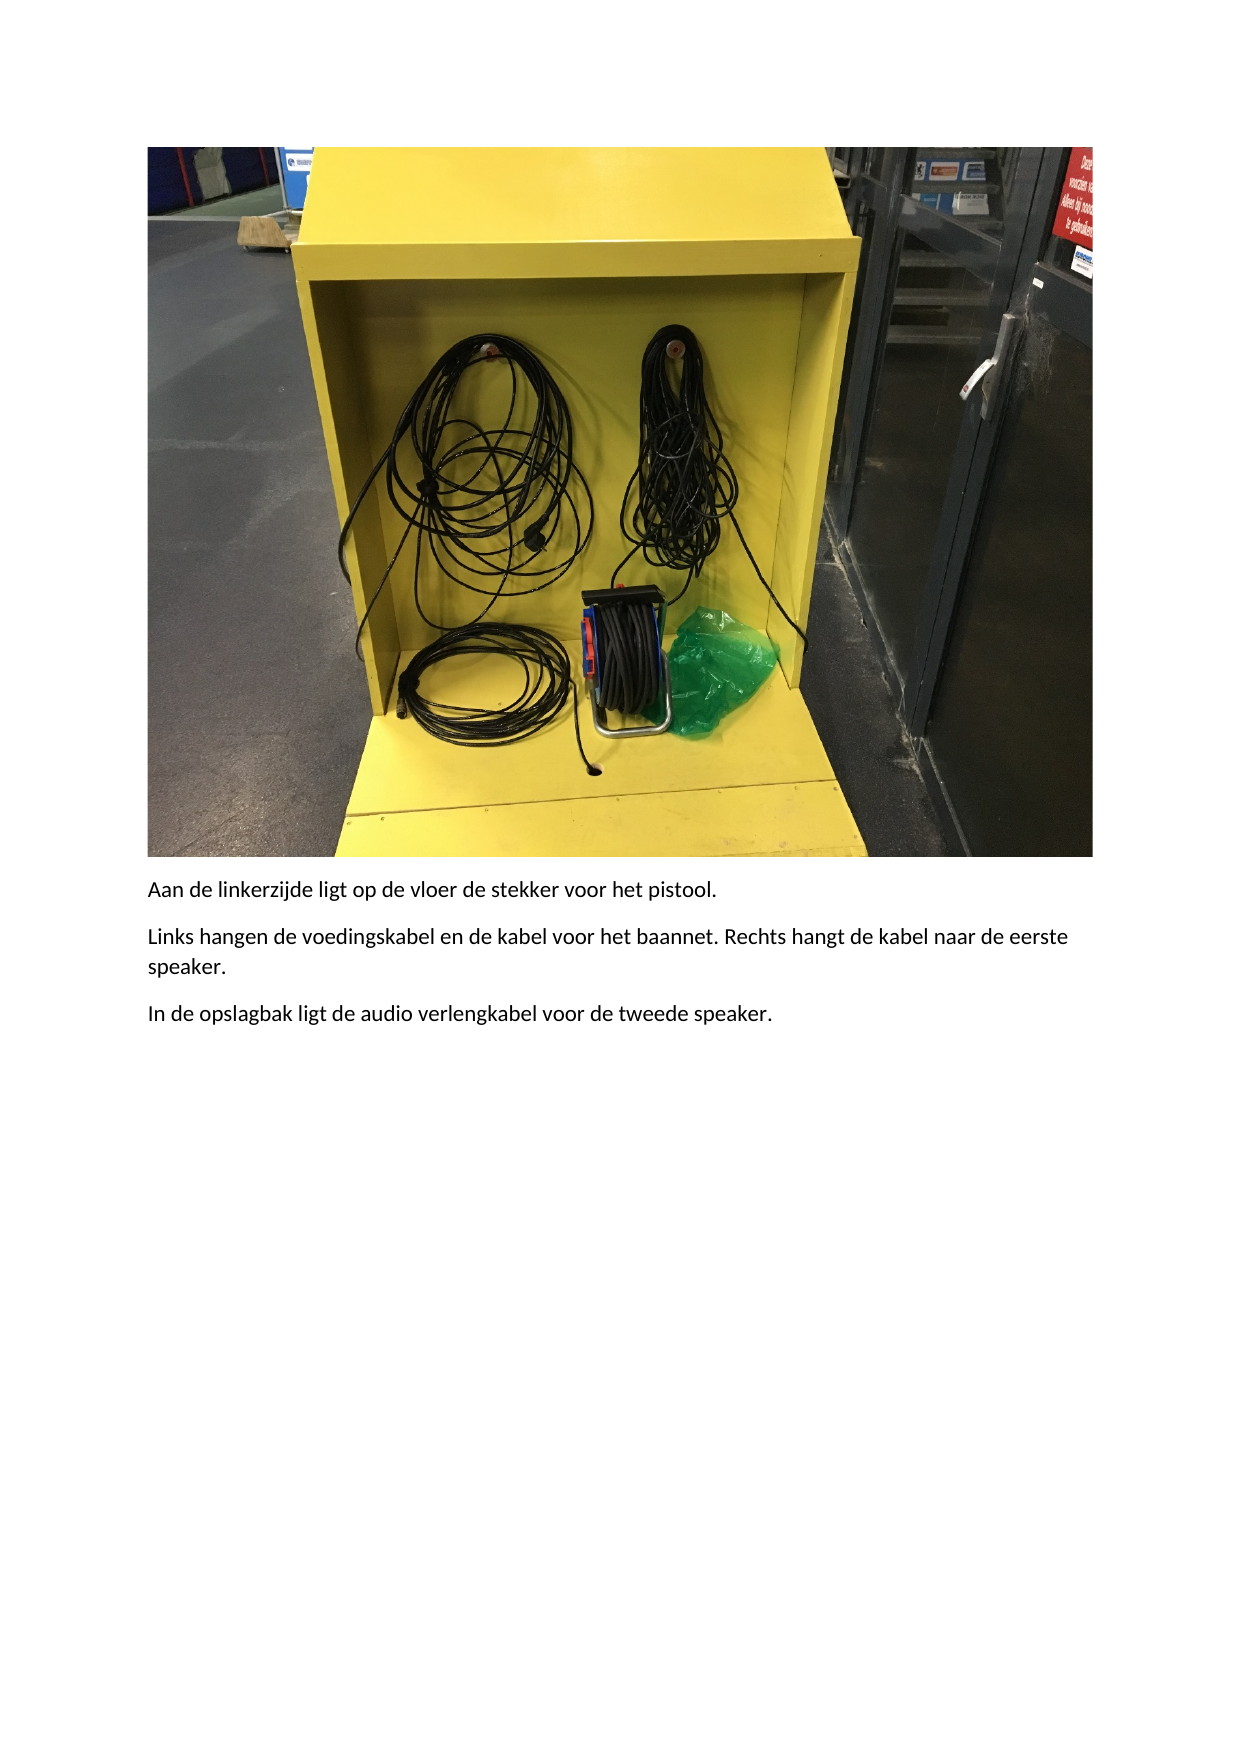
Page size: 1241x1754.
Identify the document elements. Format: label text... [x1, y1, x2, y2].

text Aan de linkerzijde ligt op de vloer de stekker voor het pistool. [148, 875, 1093, 903]
picture [147, 147, 1093, 857]
text Links hangen de voedingskabel en de kabel voor het baannet. Rechts hangt de kabel naar de eerste speaker. [148, 922, 1093, 980]
text In de opslagbak ligt de audio verlengkabel voor de tweede speaker. [148, 999, 1093, 1027]
